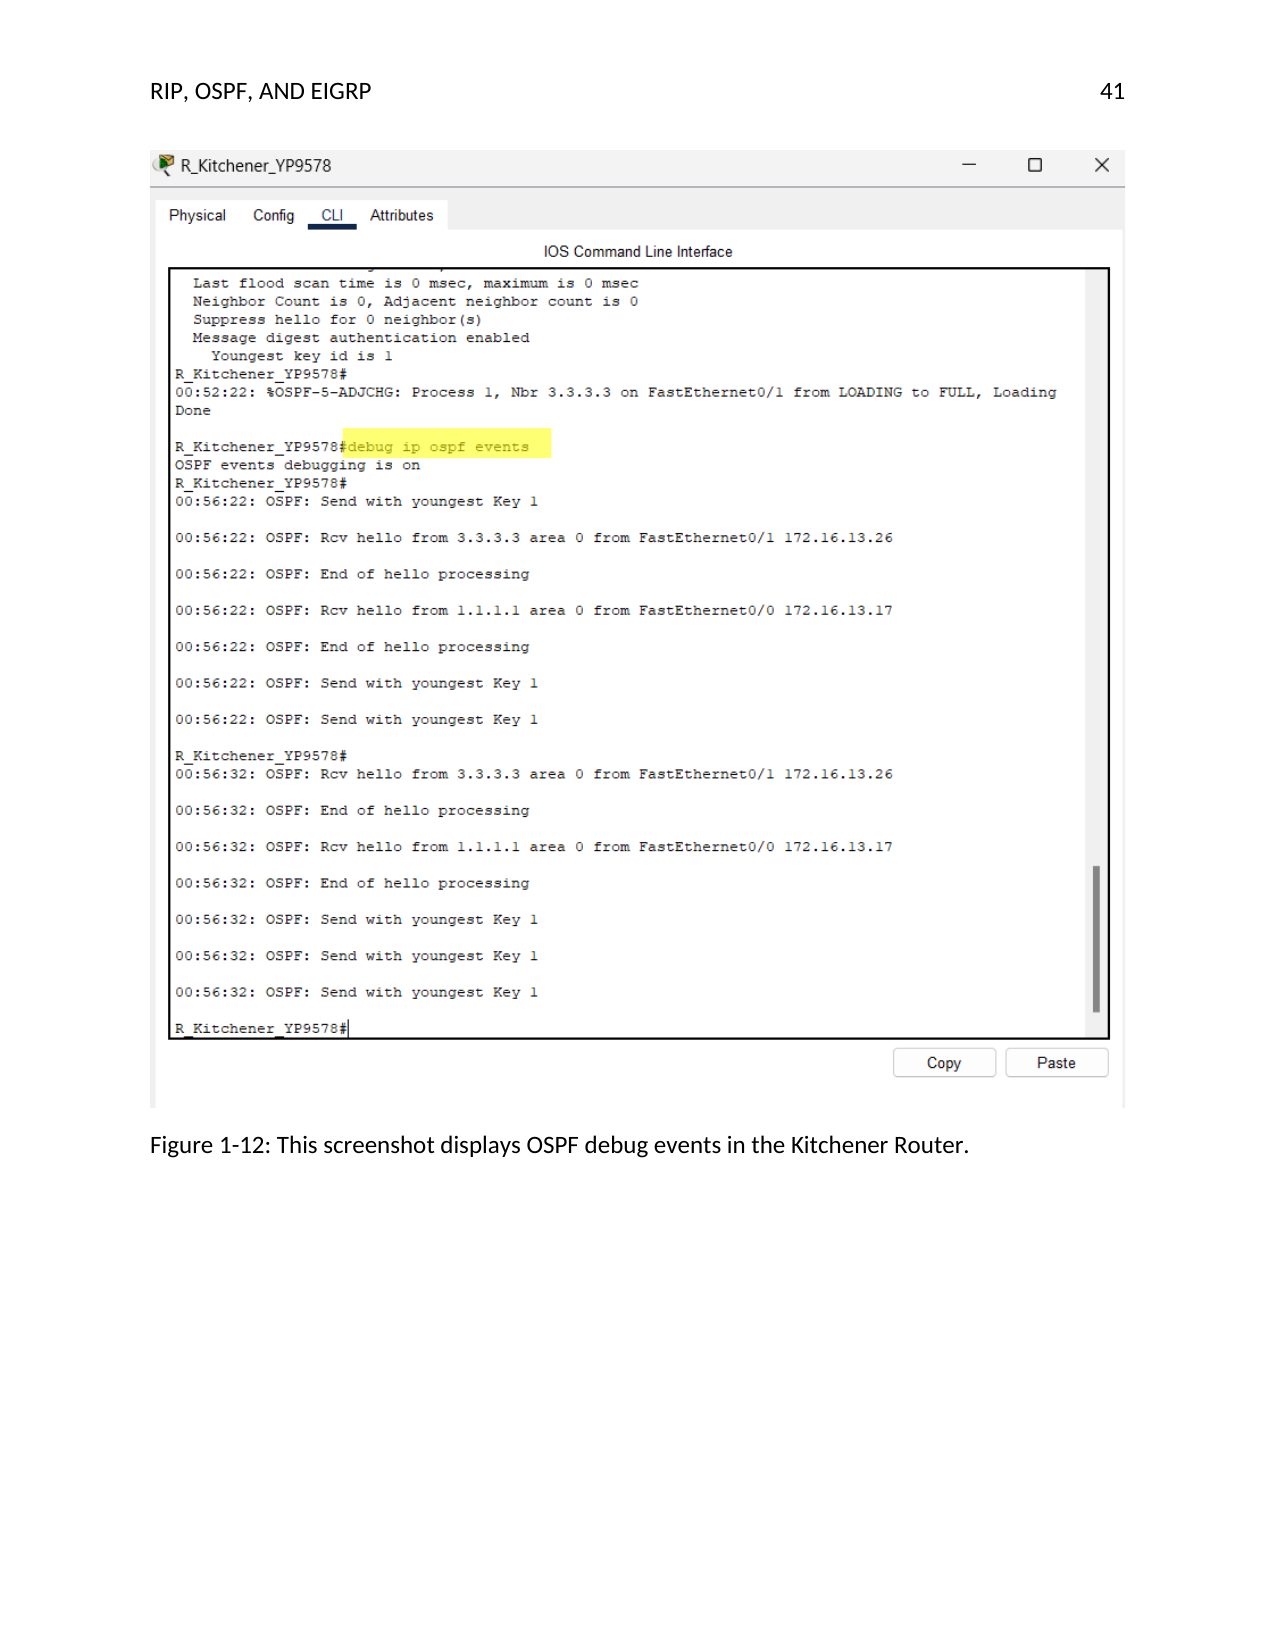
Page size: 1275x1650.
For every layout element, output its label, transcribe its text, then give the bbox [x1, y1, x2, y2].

text Figure 1-12: This screenshot displays OSPF debug events in the Kitchener Router. [150, 1129, 1125, 1159]
picture [150, 150, 1125, 1108]
